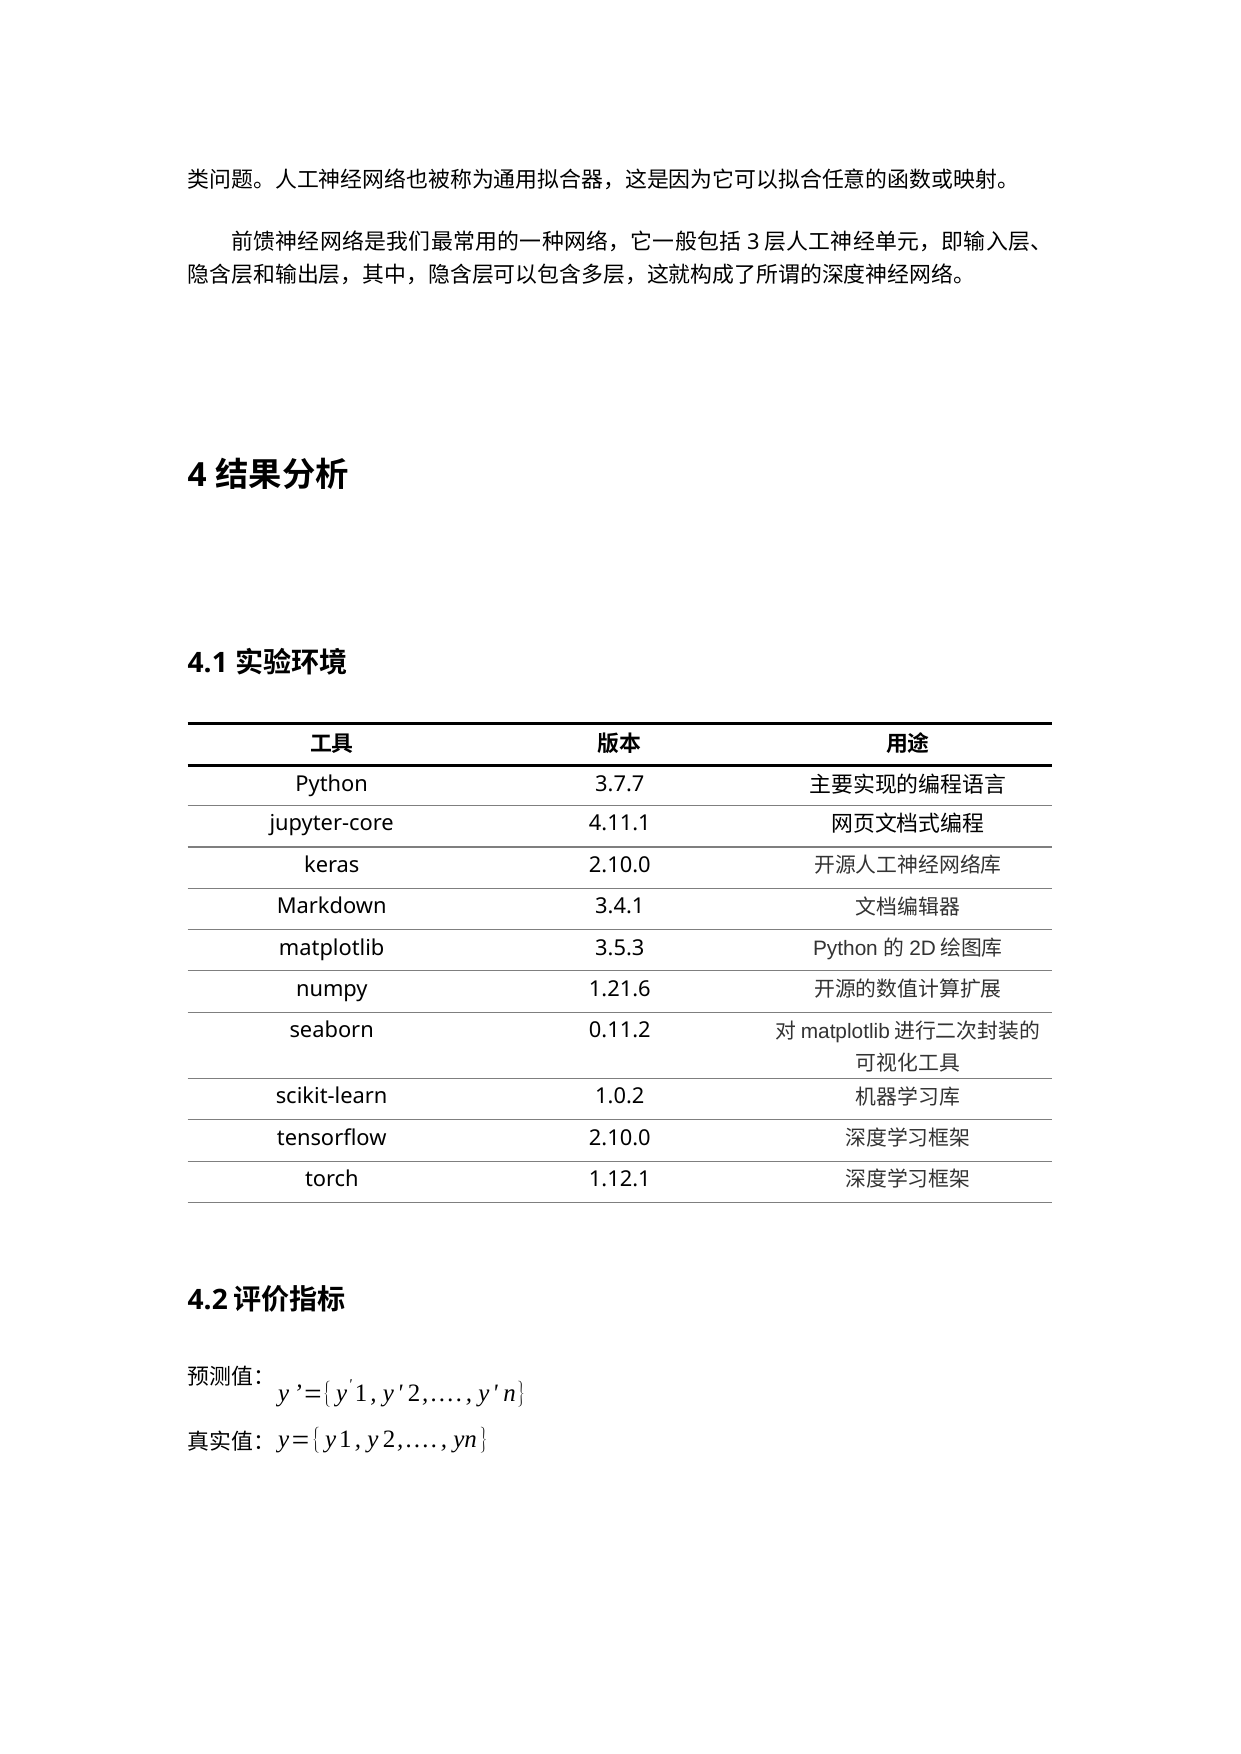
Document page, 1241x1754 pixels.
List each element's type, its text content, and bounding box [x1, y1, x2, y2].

table_cell 4.11.1 [476, 806, 763, 846]
table_cell jupyter-core [188, 806, 476, 846]
table_cell torch [188, 1162, 476, 1202]
subtitle 4.1 实验环境 [187, 628, 1053, 693]
table_cell 3.5.3 [476, 930, 763, 970]
table_cell 主要实现的编程语言 [764, 767, 1052, 805]
subtitle 4 结果分析 [187, 439, 1053, 504]
table_cell 1.12.1 [476, 1162, 763, 1202]
table_cell 3.4.1 [476, 889, 763, 929]
table_cell 机器学习库 [764, 1079, 1052, 1119]
table_cell seaborn [188, 1013, 476, 1078]
table_cell matplotlib [188, 930, 476, 970]
table_cell keras [188, 848, 476, 888]
text 预测值： [187, 1359, 1053, 1424]
table_cell 文档编辑器 [764, 889, 1052, 929]
table_cell 2.10.0 [476, 1120, 763, 1161]
table_header 版本 [476, 725, 763, 764]
subtitle 4.2评价指标 [187, 1264, 1053, 1329]
table_cell 深度学习框架 [764, 1162, 1052, 1202]
table_header 工具 [188, 725, 476, 764]
table_cell 0.11.2 [476, 1013, 763, 1078]
table_cell 对matplotlib进行二次封装的可视化工具 [764, 1013, 1052, 1078]
table_cell 开源的数值计算扩展 [764, 971, 1052, 1012]
table_cell tensorflow [188, 1120, 476, 1161]
table_cell Markdown [188, 889, 476, 929]
table_cell 2.10.0 [476, 848, 763, 888]
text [187, 162, 1053, 194]
table_cell scikit-learn [188, 1079, 476, 1119]
table_cell Python 的 2D绘图库 [764, 930, 1052, 970]
text 真实值： [187, 1424, 1053, 1456]
table_header 用途 [764, 725, 1052, 764]
table_cell 深度学习框架 [764, 1120, 1052, 1161]
text 前馈神经网络是我们最常用的一种网络，它一般包括3层人工神经单元，即输入层、隐含层和输出层，其中，隐含层可以包含多层，这就构成了所谓的深度神经网络。 [187, 224, 1053, 289]
table_cell 3.7.7 [476, 767, 763, 805]
table_cell 网页文档式编程 [764, 806, 1052, 846]
table_cell 开源人工神经网络库 [764, 848, 1052, 888]
table_cell 1.0.2 [476, 1079, 763, 1119]
table_cell Python [188, 767, 476, 805]
table_cell numpy [188, 971, 476, 1012]
table_cell 1.21.6 [476, 971, 763, 1012]
